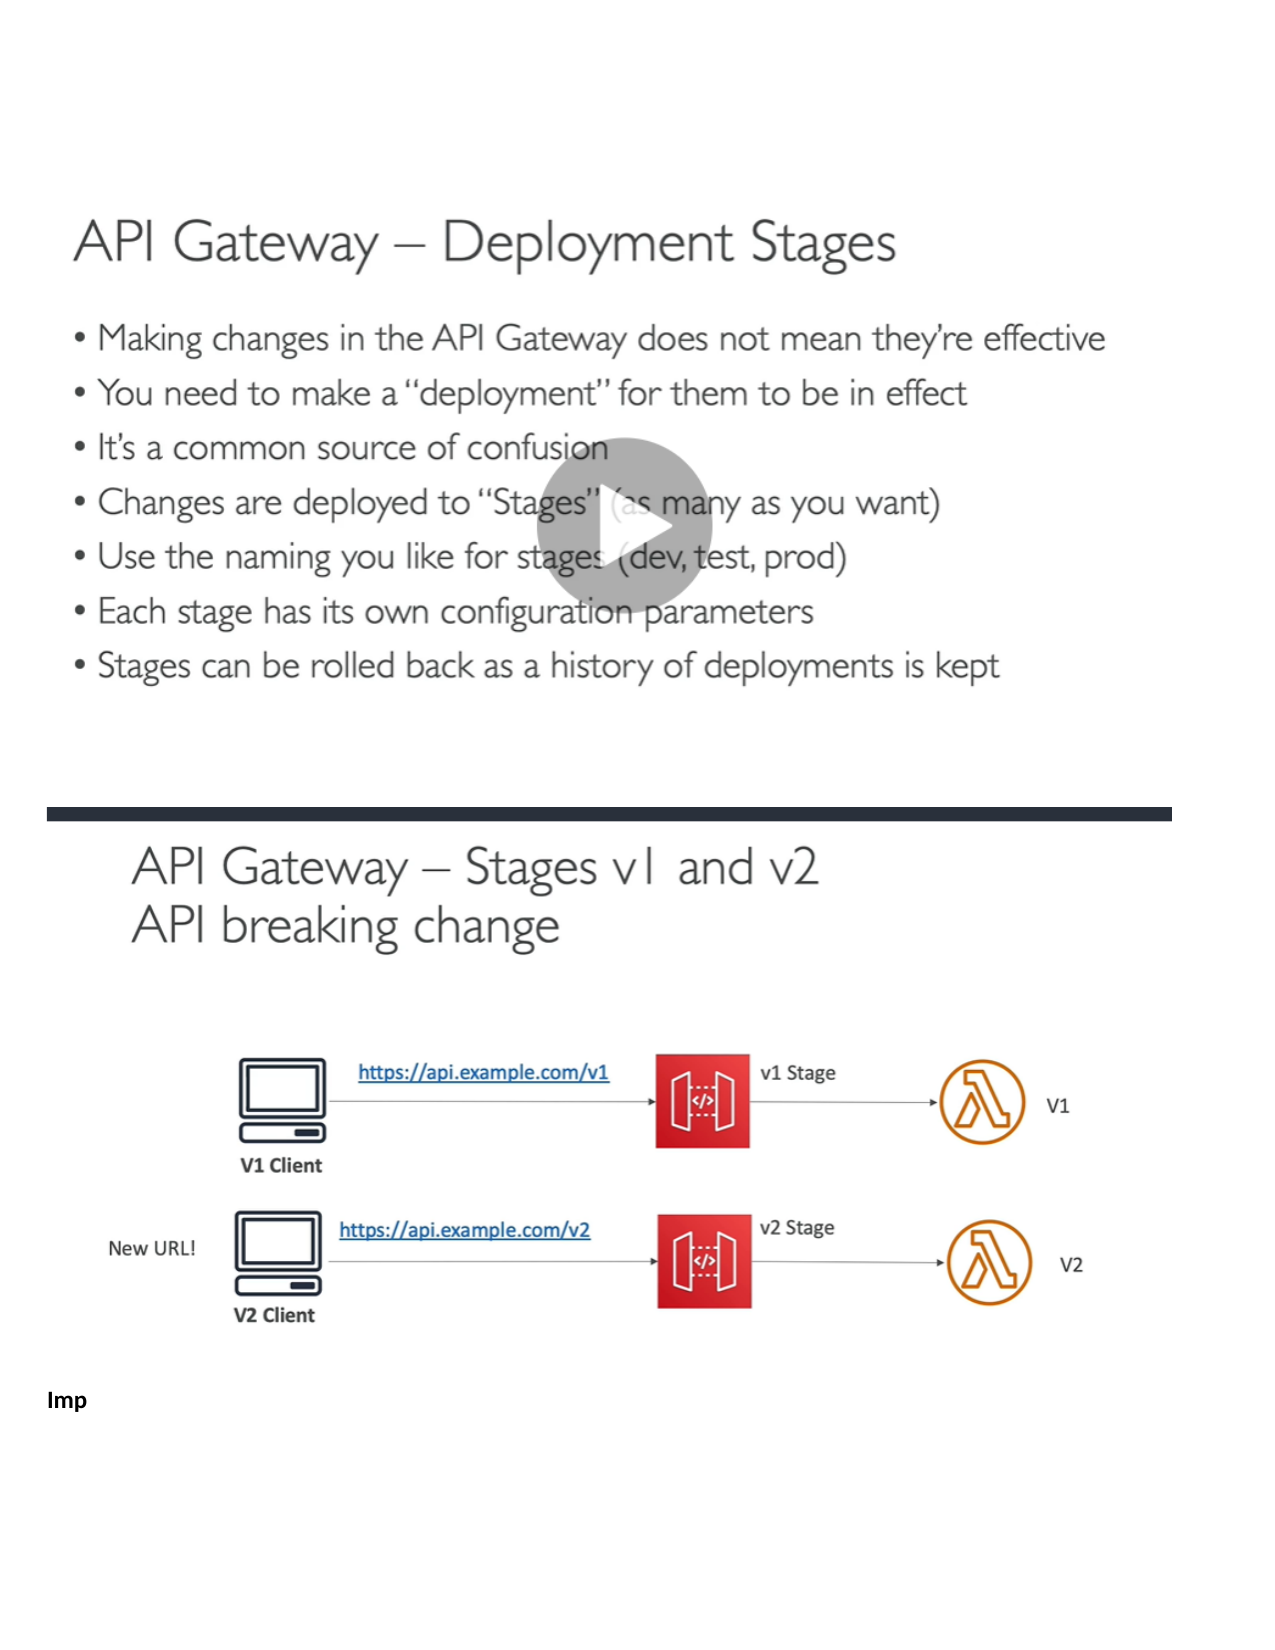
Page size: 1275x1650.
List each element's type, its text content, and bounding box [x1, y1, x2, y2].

picture [46, 807, 1172, 1354]
picture [46, 180, 1172, 780]
text Imp [47, 1384, 1125, 1414]
